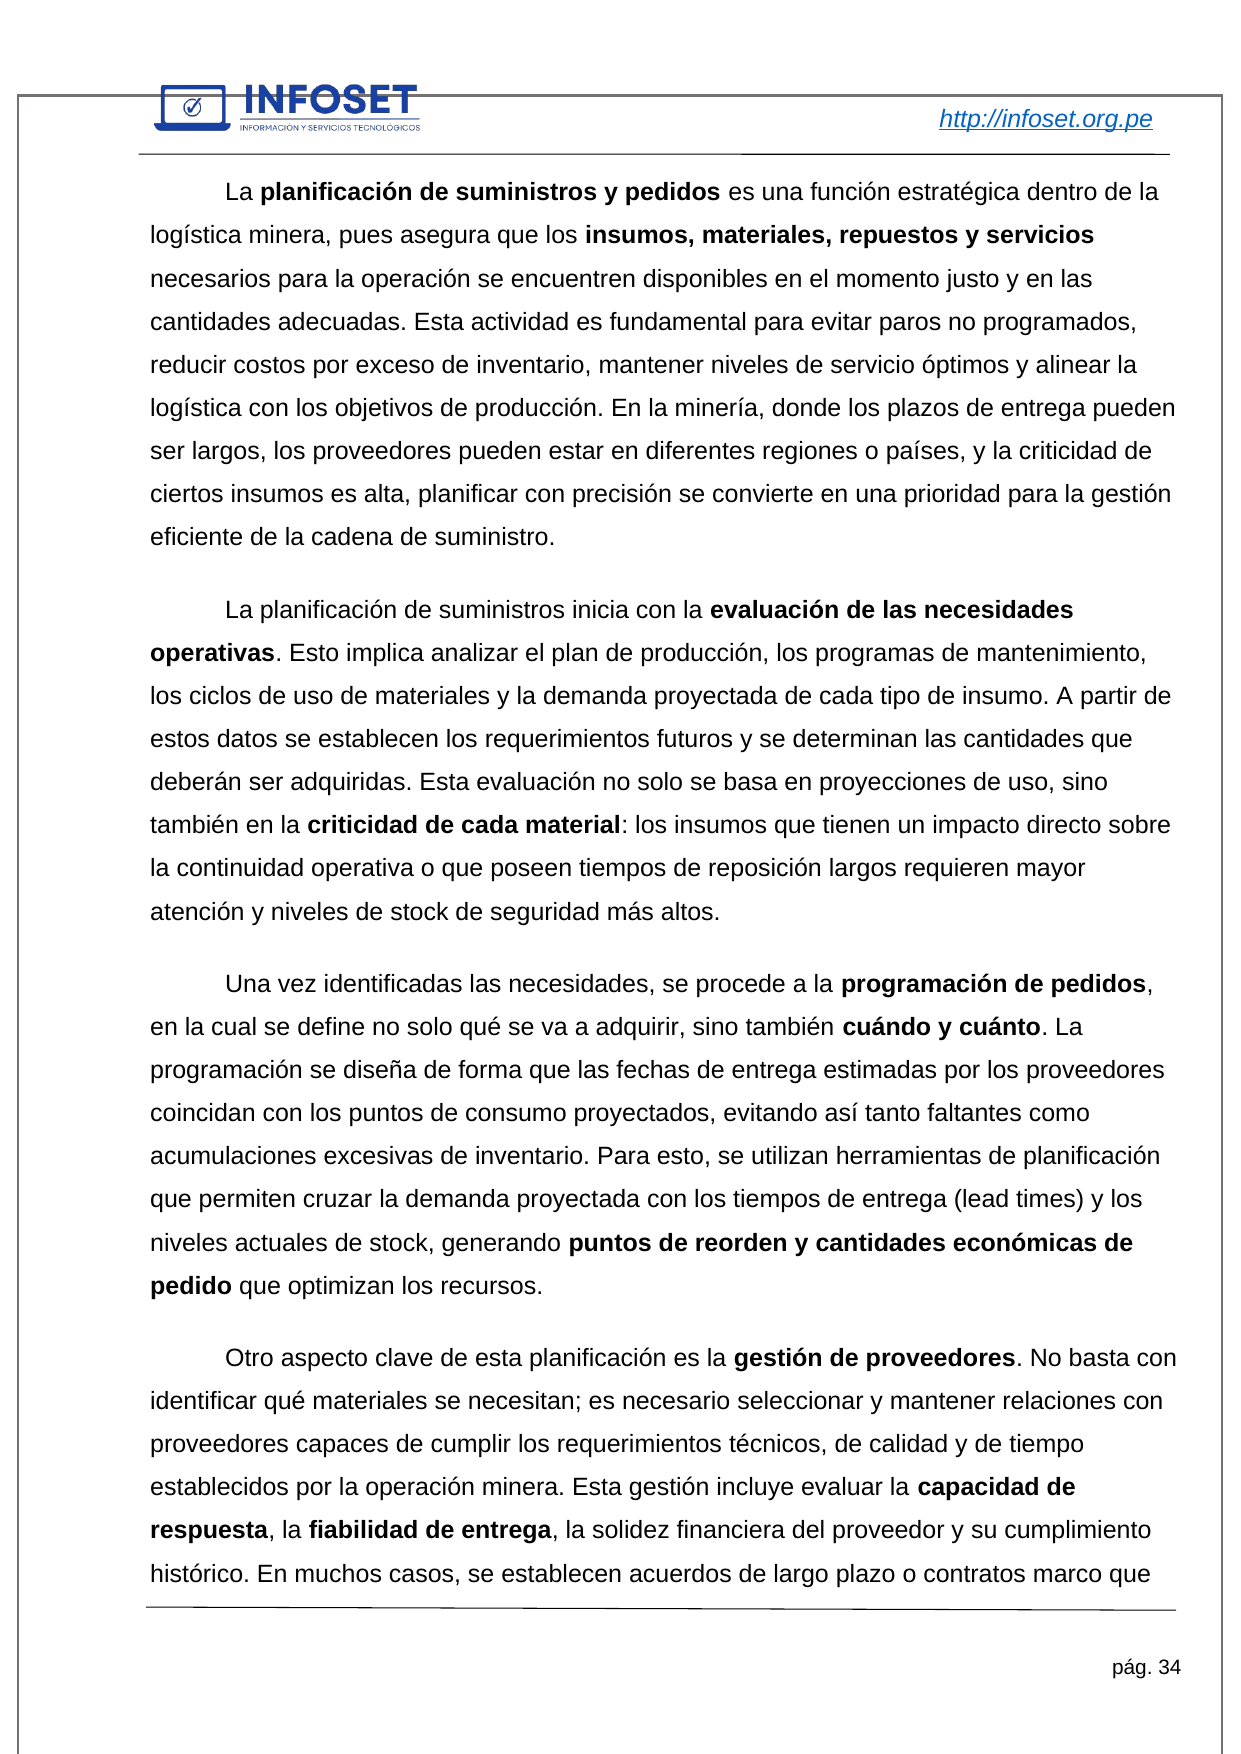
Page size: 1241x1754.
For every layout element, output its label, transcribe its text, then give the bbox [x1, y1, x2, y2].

text La planificación de suministros inicia con la evaluación de las necesidades operativas. Esto implica analizar el plan de producción, los programas de mantenimiento, los ciclos de uso de materiales y la demanda proyectada de cada tipo de insumo. A partir de estos datos se establecen los requerimientos futuros y se determinan las cantidades que deberán ser adquiridas. Esta evaluación no solo se basa en proyecciones de uso, sino también en la criticidad de cada material: los insumos que tienen un impacto directo sobre la continuidad operativa o que poseen tiempos de reposición largos requieren mayor atención y niveles de stock de seguridad más altos. [150, 594, 1181, 925]
picture [150, 81, 423, 134]
text La planificación de suministros y pedidos es una función estratégica dentro de la logística minera, pues asegura que los insumos, materiales, repuestos y servicios necesarios para la operación se encuentren disponibles en el momento justo y en las cantidades adecuadas. Esta actividad es fundamental para evitar paros no programados, reducir costos por exceso de inventario, mantener niveles de servicio óptimos y alinear la logística con los objetivos de producción. En la minería, donde los plazos de entrega pueden ser largos, los proveedores pueden estar en diferentes regiones o países, y la criticidad de ciertos insumos es alta, planificar con precisión se convierte en una prioridad para la gestión eficiente de la cadena de suministro. [150, 177, 1181, 551]
text Una vez identificadas las necesidades, se procede a la programación de pedidos, en la cual se define no solo qué se va a adquirir, sino también cuándo y cuánto. La programación se diseña de forma que las fechas de entrega estimadas por los proveedores coincidan con los puntos de consumo proyectados, evitando así tanto faltantes como acumulaciones excesivas de inventario. Para esto, se utilizan herramientas de planificación que permiten cruzar la demanda proyectada con los tiempos de entrega (lead times) y los niveles actuales de stock, generando puntos de reorden y cantidades económicas de pedido que optimizan los recursos. [150, 969, 1181, 1299]
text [150, 1343, 1181, 1587]
